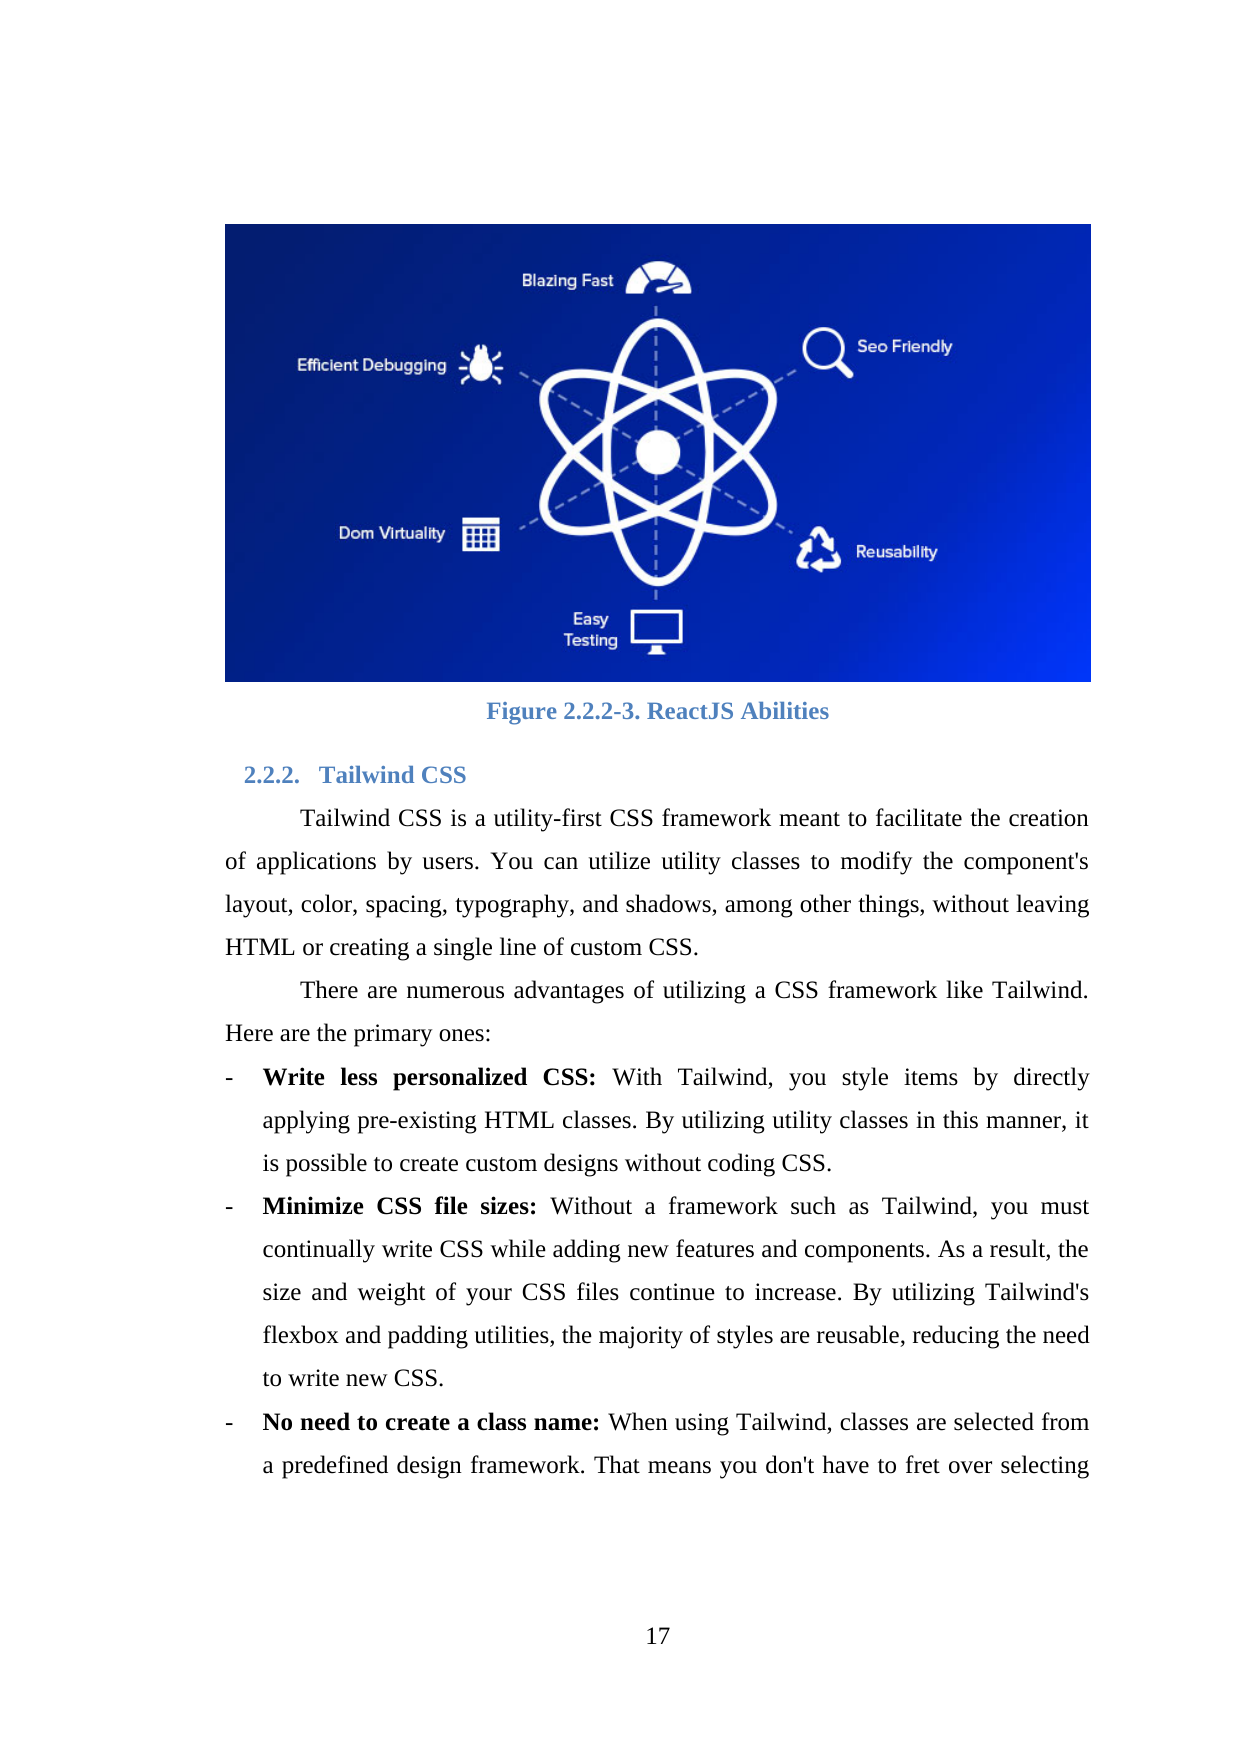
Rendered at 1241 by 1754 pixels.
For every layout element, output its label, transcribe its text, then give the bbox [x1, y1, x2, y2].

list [225, 1407, 1090, 1478]
text Figure 2.2.2-3. ReactJS Abilities [225, 696, 1090, 724]
list Write less personalized CSS: With Tailwind, you style items by directly applying pre-existing HTML classes. By utilizing utility classes in this manner, it is possible to create custom designs without coding CSS. [225, 1062, 1090, 1177]
picture [225, 224, 1091, 682]
subtitle Tailwind CSS [244, 760, 1090, 788]
text There are numerous advantages of utilizing a CSS framework like Tailwind. Here are the primary ones: [225, 975, 1090, 1047]
text Tailwind CSS is a utility-first CSS framework meant to facilitate the creation of applications by users. You can utilize utility classes to modify the component's layout, color, spacing, typography, and shadows, among other things, without leaving HTML or creating a single line of custom CSS. [225, 803, 1090, 961]
list Minimize CSS file sizes: Without a framework such as Tailwind, you must continually write CSS while adding new features and components. As a result, the size and weight of your CSS files continue to increase. By utilizing Tailwind's flexbox and padding utilities, the majority of styles are reusable, reducing the need to write new CSS. [225, 1191, 1090, 1392]
